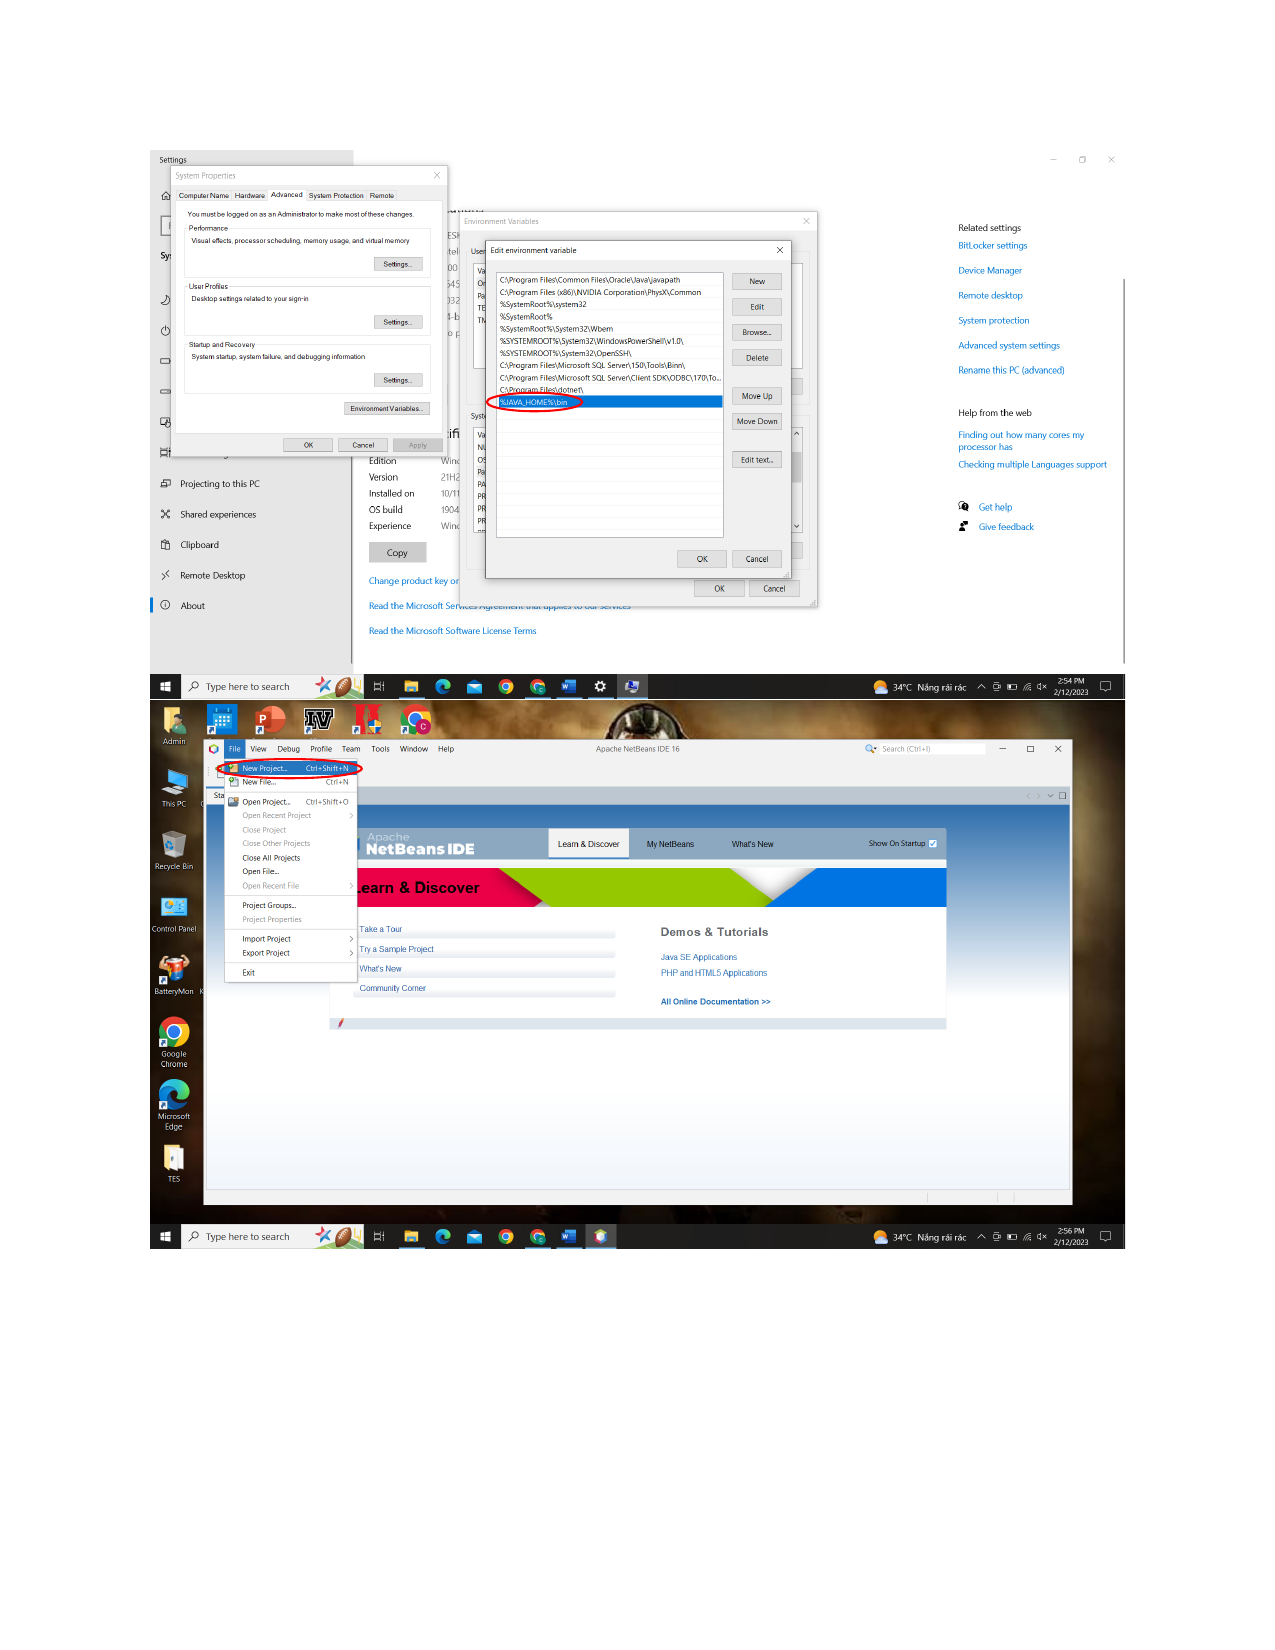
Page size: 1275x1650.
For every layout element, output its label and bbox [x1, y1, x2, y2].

picture [150, 150, 1125, 699]
picture [150, 700, 1125, 1249]
